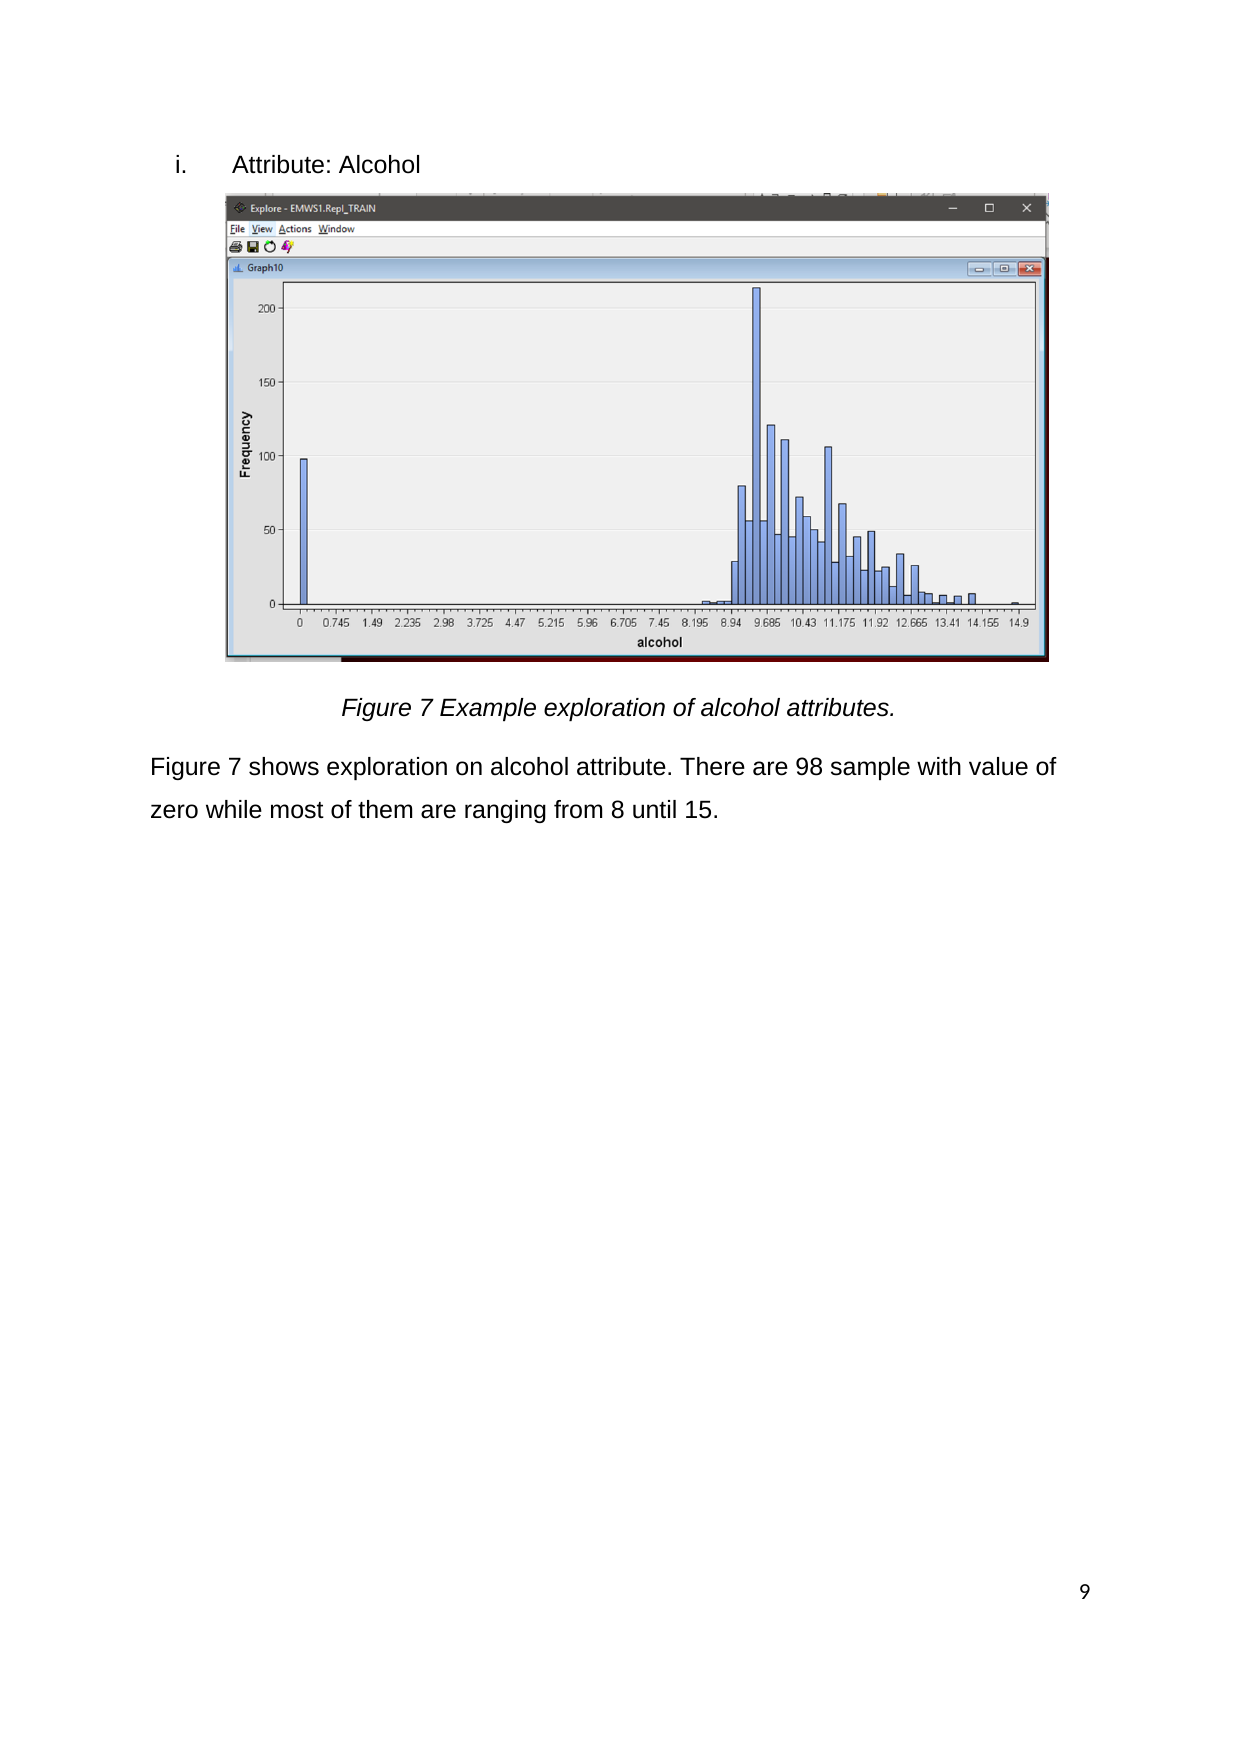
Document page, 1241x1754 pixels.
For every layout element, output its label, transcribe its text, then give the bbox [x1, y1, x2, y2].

text Figure 7 shows exploration on alcohol attribute. There are 98 sample with value of zero while most of them are ranging from 8 until 15. [150, 752, 1090, 824]
text Figure 7 Example exploration of alcohol attributes. [150, 693, 1090, 721]
list Attribute: Alcohol [187, 150, 1090, 179]
picture [225, 193, 1049, 662]
